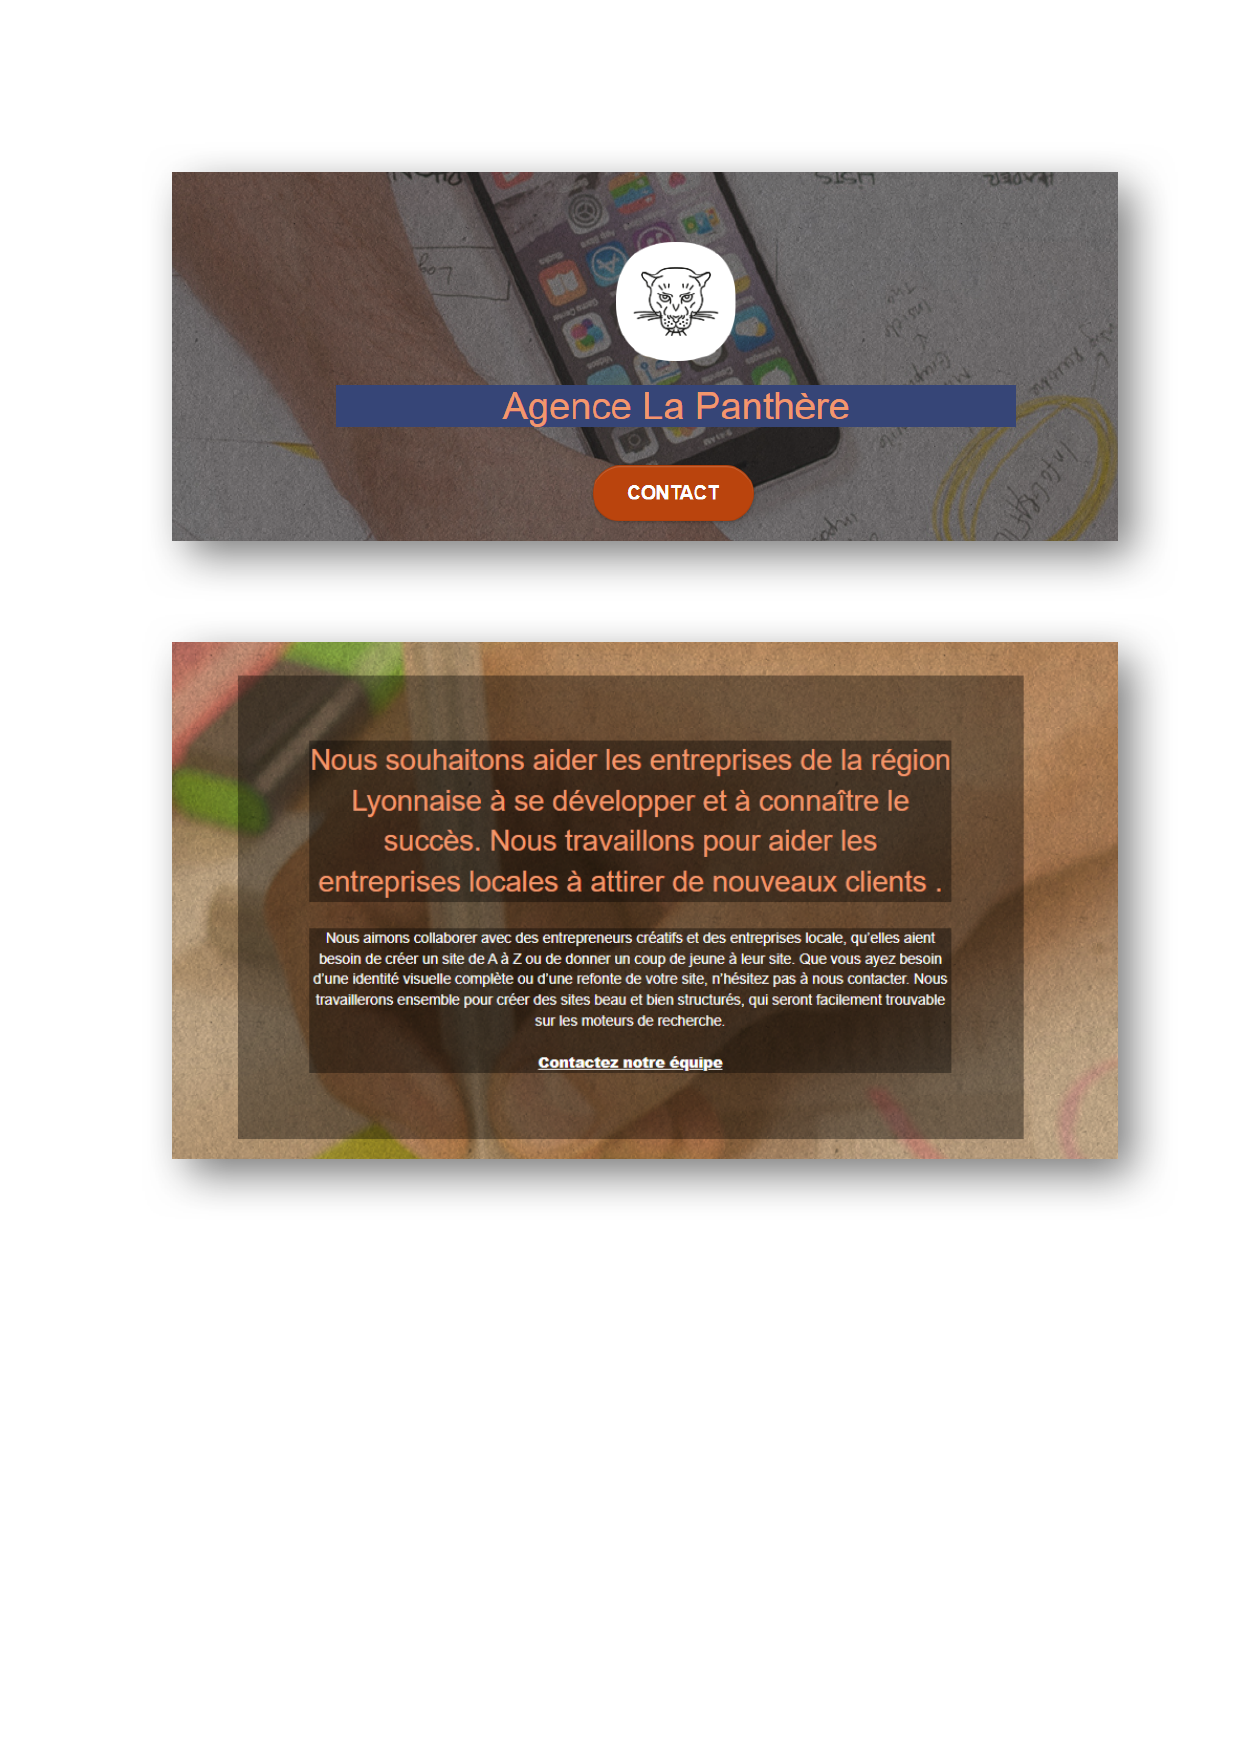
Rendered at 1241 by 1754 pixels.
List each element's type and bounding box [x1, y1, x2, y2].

picture [172, 172, 1118, 541]
picture [172, 642, 1118, 1159]
